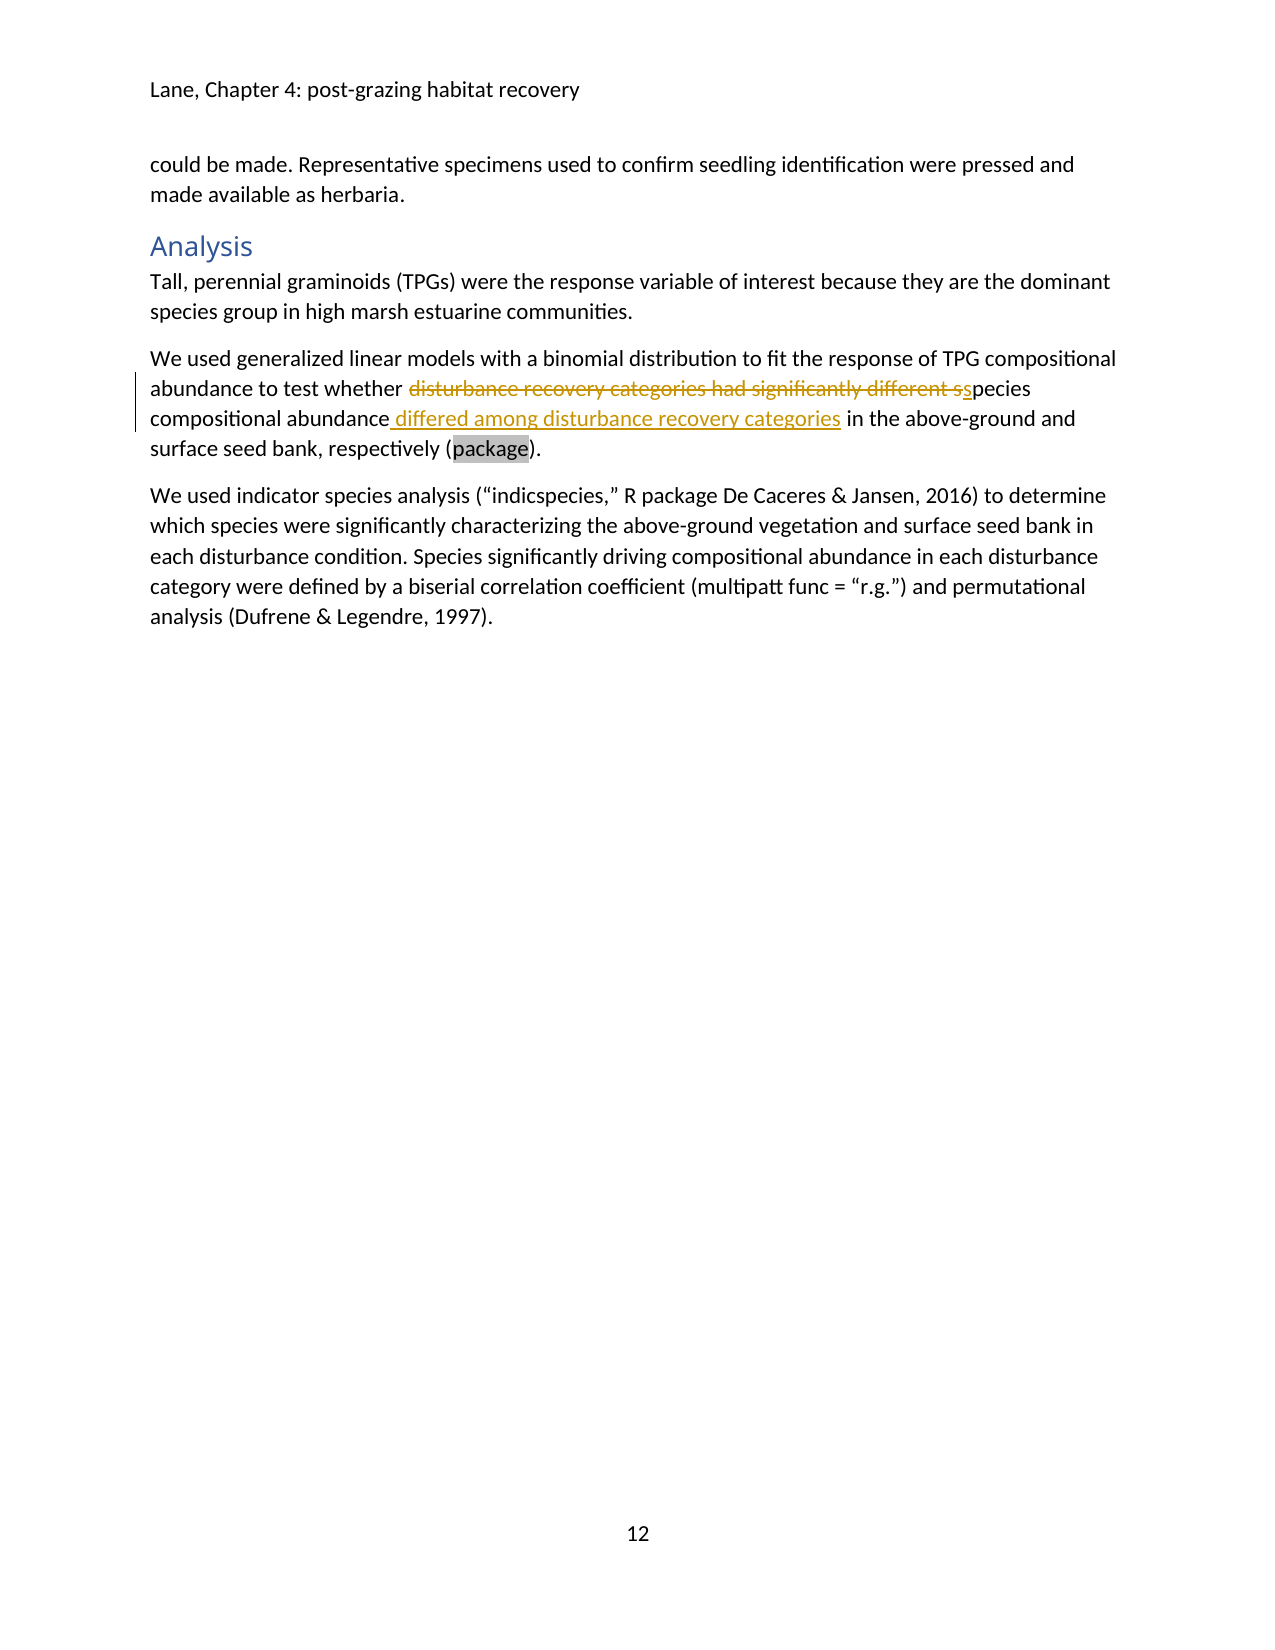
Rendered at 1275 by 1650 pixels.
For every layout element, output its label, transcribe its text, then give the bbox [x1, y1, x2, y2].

text Tall, perennial graminoids (TPGs) were the response variable of interest because they are the dominant species group in high marsh estuarine communities. [150, 267, 1125, 325]
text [150, 150, 1125, 208]
subtitle Analysis [150, 227, 1125, 264]
text We used generalized linear models with a binomial distribution to fit the response of TPG compositional abundance to test whether pecies compositional abundance in the above-ground and surface seed bank, respectively (package). [150, 344, 1125, 463]
text We used indicator species analysis (“indicspecies,” R package De Caceres & Jansen, 2016) to determine which species were significantly characterizing the above-ground vegetation and surface seed bank in each disturbance condition. Species significantly driving compositional abundance in each disturbance category were defined by a biserial correlation coefficient (multipatt func = “r.g.”) and permutational analysis (Dufrene & Legendre, 1997). [150, 481, 1125, 630]
